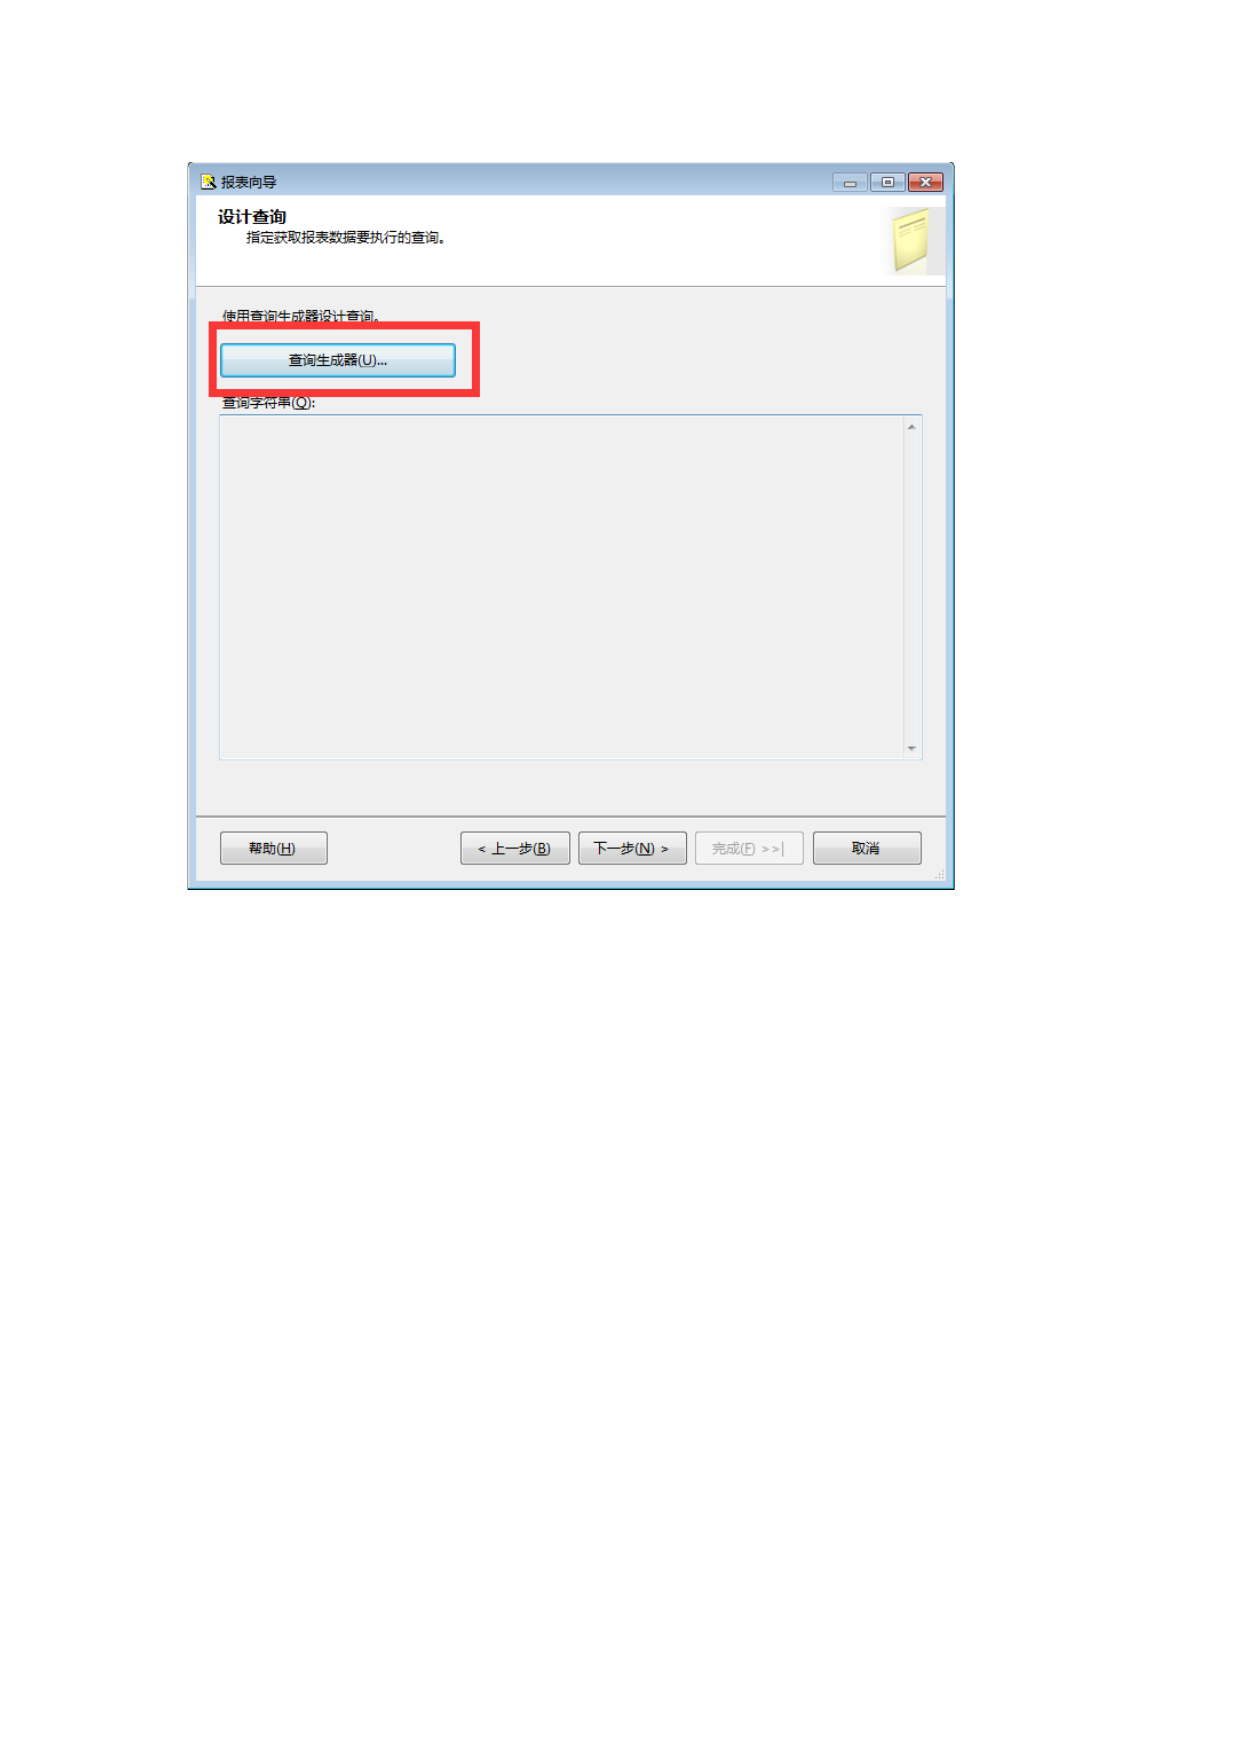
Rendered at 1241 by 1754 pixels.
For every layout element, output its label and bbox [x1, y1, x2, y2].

picture [187, 162, 955, 890]
